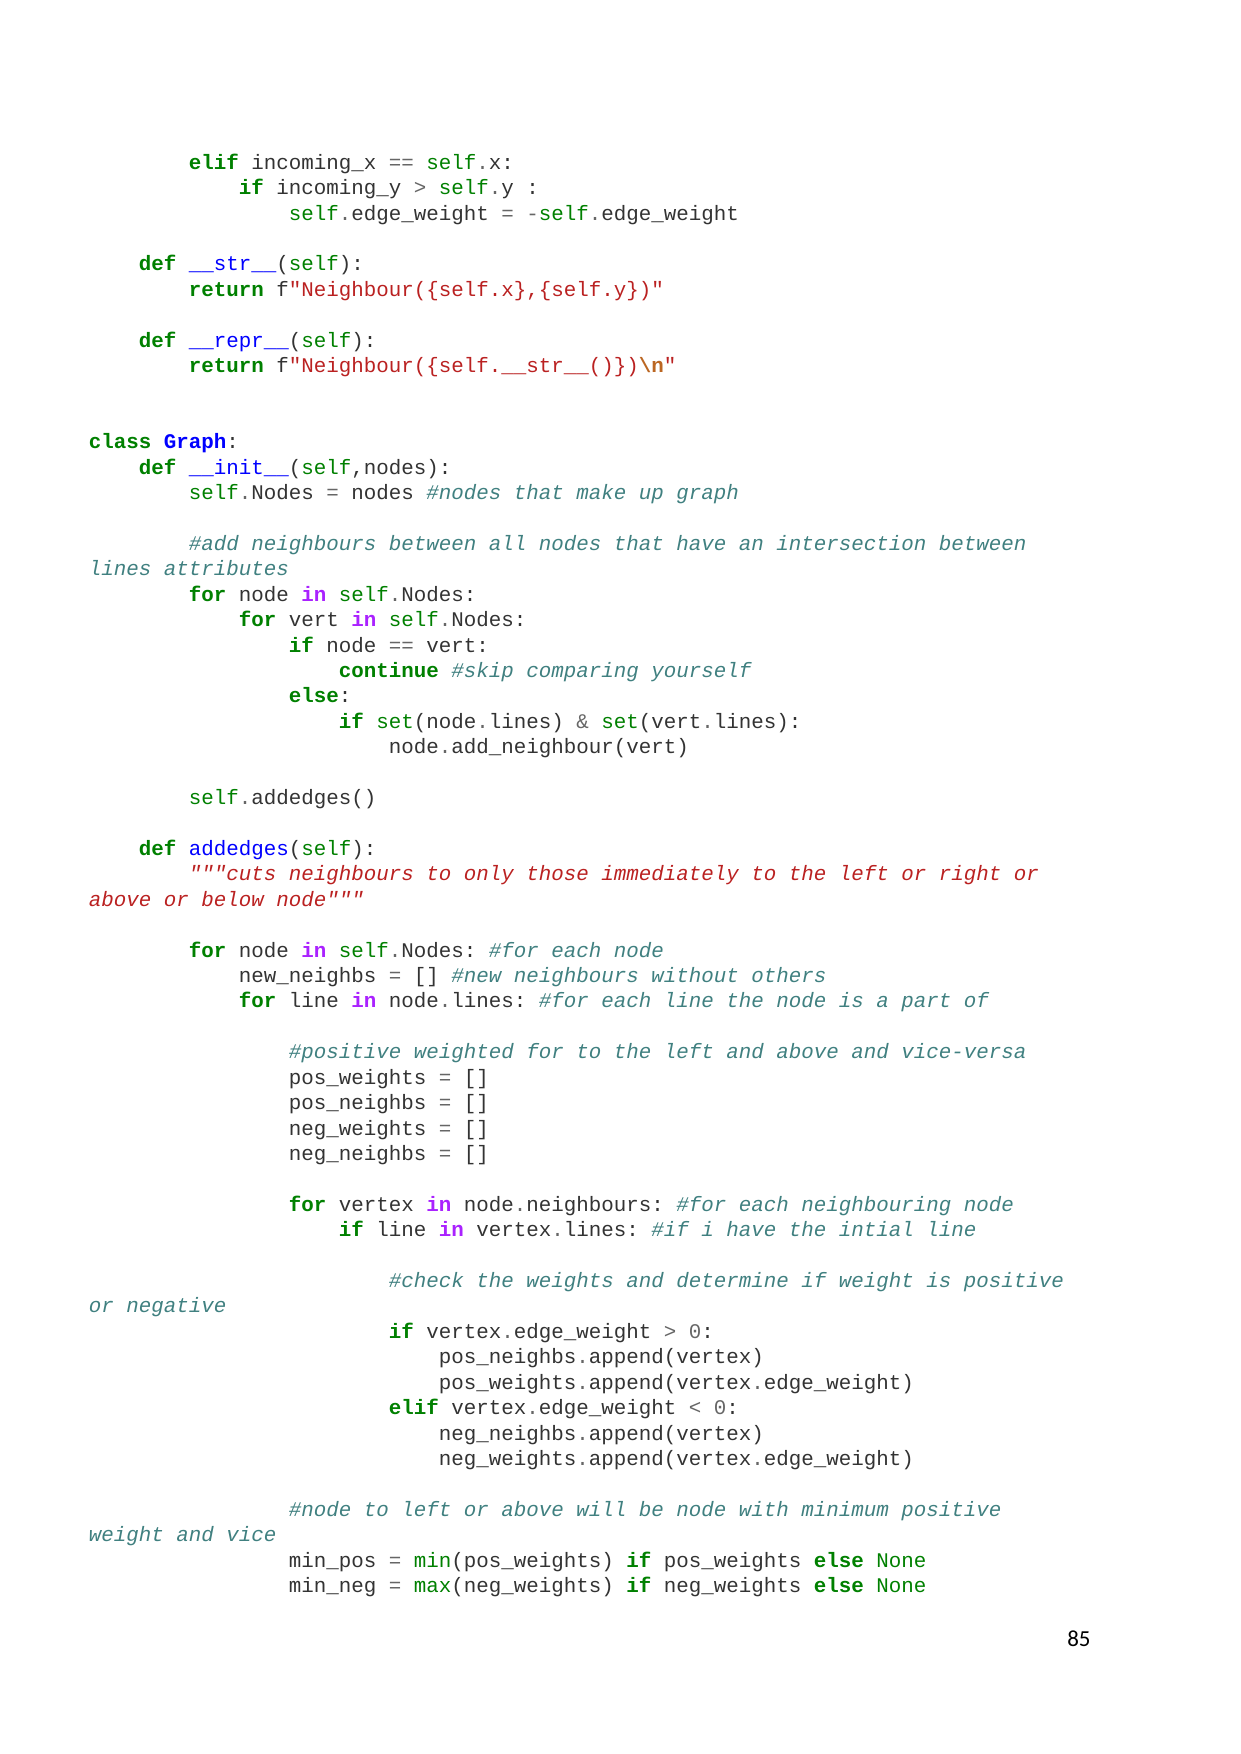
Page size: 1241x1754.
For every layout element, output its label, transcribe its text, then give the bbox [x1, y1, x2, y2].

text continue #skip comparing yourself [89, 658, 1090, 684]
text new_neighbs = [] #new neighbours without others [89, 963, 1090, 989]
text def __repr__(self): [89, 328, 1090, 353]
text min_neg = max(neg_weights) if neg_weights else None [89, 1573, 1090, 1599]
text #node to left or above will be node with minimum positive weight and vice [89, 1497, 1090, 1548]
text min_pos = min(pos_weights) if pos_weights else None [89, 1548, 1090, 1573]
text for node in self.Nodes: [89, 582, 1090, 607]
text """cuts neighbours to only those immediately to the left or right or above or below node""" [89, 862, 1090, 912]
text neg_weights.append(vertex.edge_weight) [89, 1446, 1090, 1472]
text class Graph: [89, 429, 1090, 455]
text for vertex in node.neighbours: #for each neighbouring node [89, 1192, 1090, 1217]
text neg_weights = [] [89, 1116, 1090, 1141]
text for line in node.lines: #for each line the node is a part of [89, 989, 1090, 1014]
text elif incoming_x == self.x: [89, 150, 1090, 175]
text pos_weights = [] [89, 1065, 1090, 1090]
text if incoming_y > self.y : [89, 175, 1090, 201]
text if node == vert: [89, 633, 1090, 658]
text neg_neighbs = [] [89, 1141, 1090, 1167]
text self.Nodes = nodes #nodes that make up graph [89, 480, 1090, 506]
text #add neighbours between all nodes that have an intersection between lines attributes [89, 531, 1090, 582]
text neg_neighbs.append(vertex) [89, 1421, 1090, 1446]
text elif vertex.edge_weight < 0: [89, 1395, 1090, 1421]
text node.add_neighbour(vert) [89, 734, 1090, 760]
text return f"Neighbour({self.x},{self.y})" [89, 277, 1090, 302]
text #check the weights and determine if weight is positive or negative [89, 1268, 1090, 1319]
text for vert in self.Nodes: [89, 607, 1090, 633]
text pos_weights.append(vertex.edge_weight) [89, 1370, 1090, 1395]
text if vertex.edge_weight > 0: [89, 1319, 1090, 1344]
text def __init__(self,nodes): [89, 455, 1090, 480]
text if line in vertex.lines: #if i have the intial line [89, 1217, 1090, 1243]
text pos_neighbs = [] [89, 1090, 1090, 1116]
text if set(node.lines) & set(vert.lines): [89, 709, 1090, 734]
text #positive weighted for to the left and above and vice-versa [89, 1039, 1090, 1065]
text self.edge_weight = -self.edge_weight [89, 201, 1090, 226]
text for node in self.Nodes: #for each node [89, 938, 1090, 963]
text def addedges(self): [89, 836, 1090, 862]
text pos_neighbs.append(vertex) [89, 1344, 1090, 1370]
text def __str__(self): [89, 252, 1090, 277]
text return f"Neighbour({self.__str__()})\n" [89, 353, 1090, 379]
text self.addedges() [89, 785, 1090, 811]
text else: [89, 684, 1090, 709]
